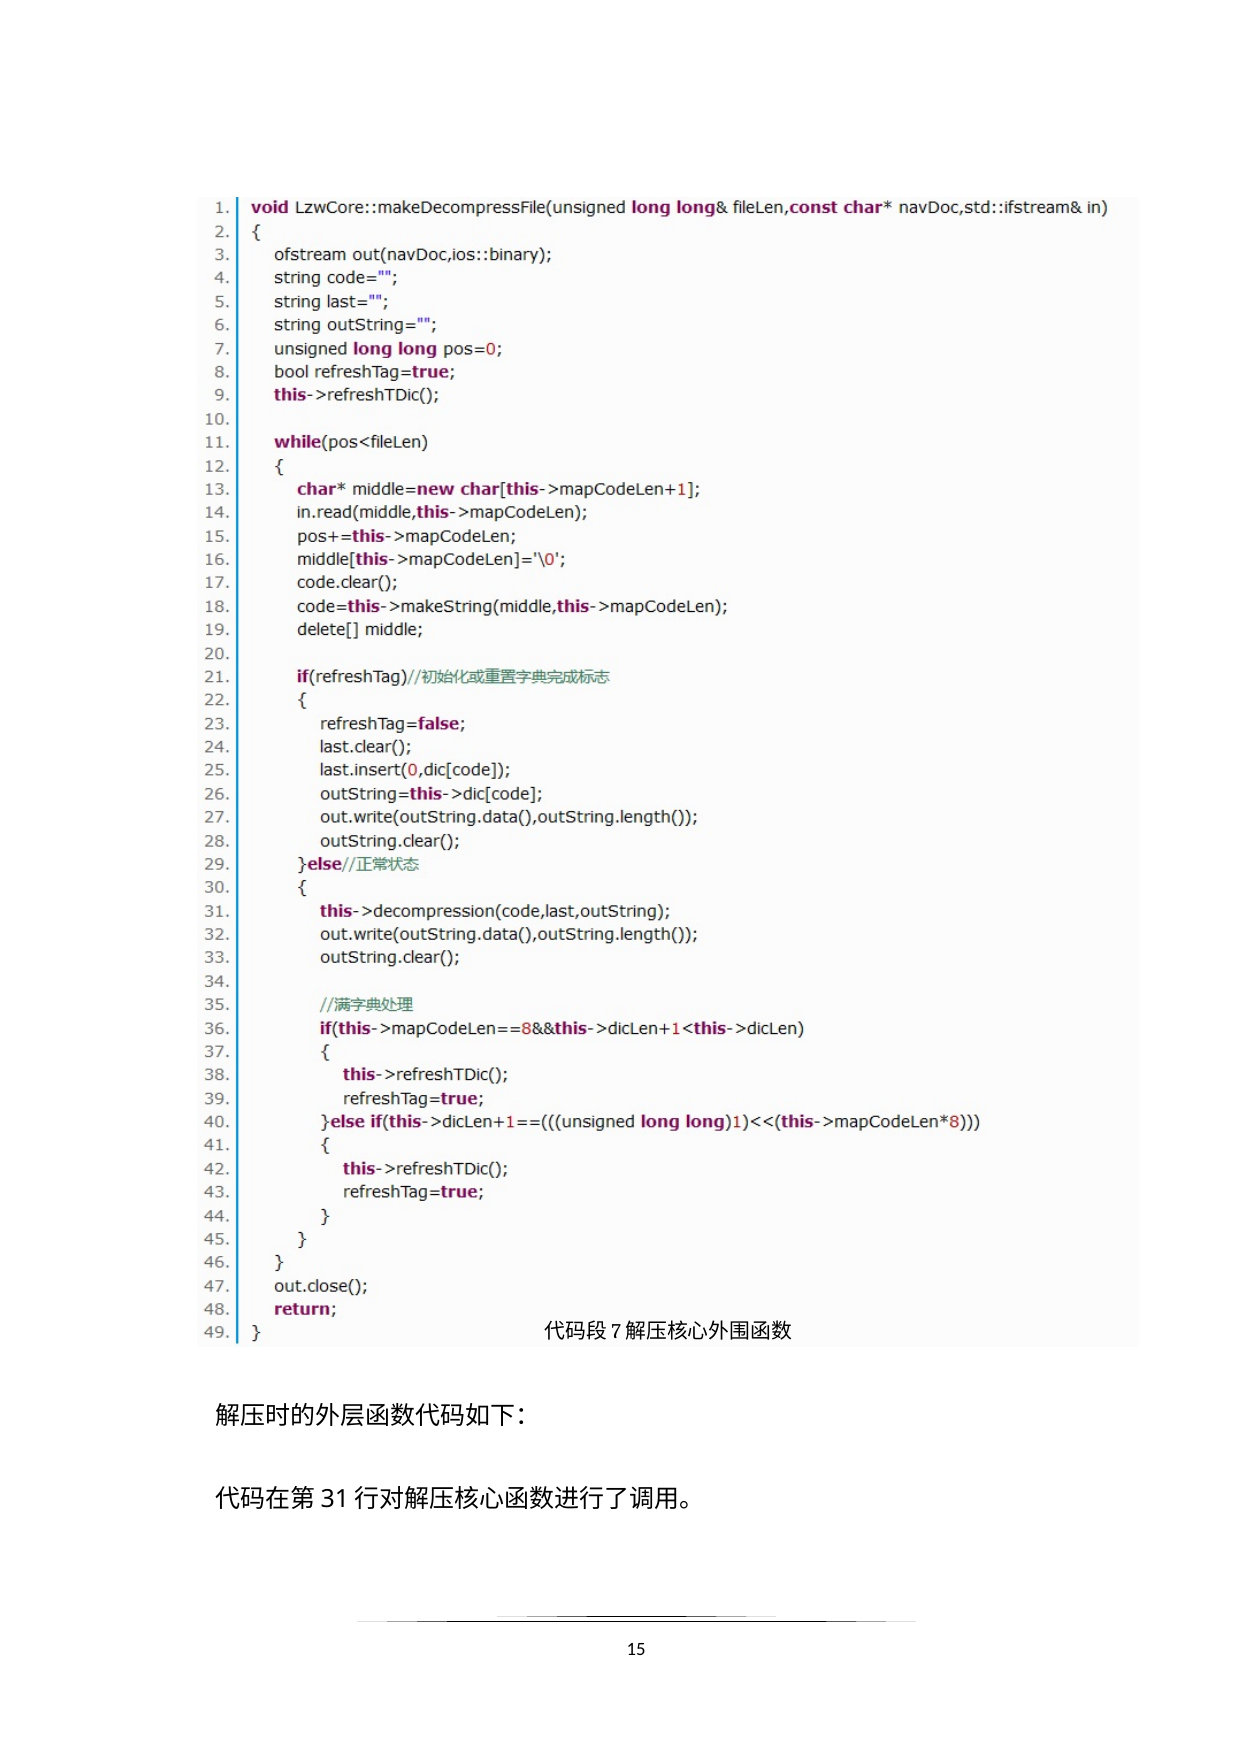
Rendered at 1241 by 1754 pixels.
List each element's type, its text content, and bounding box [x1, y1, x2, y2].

picture [197, 197, 1139, 1347]
text 代码在第31行对解压核心函数进行了调用。 [165, 1464, 1106, 1529]
